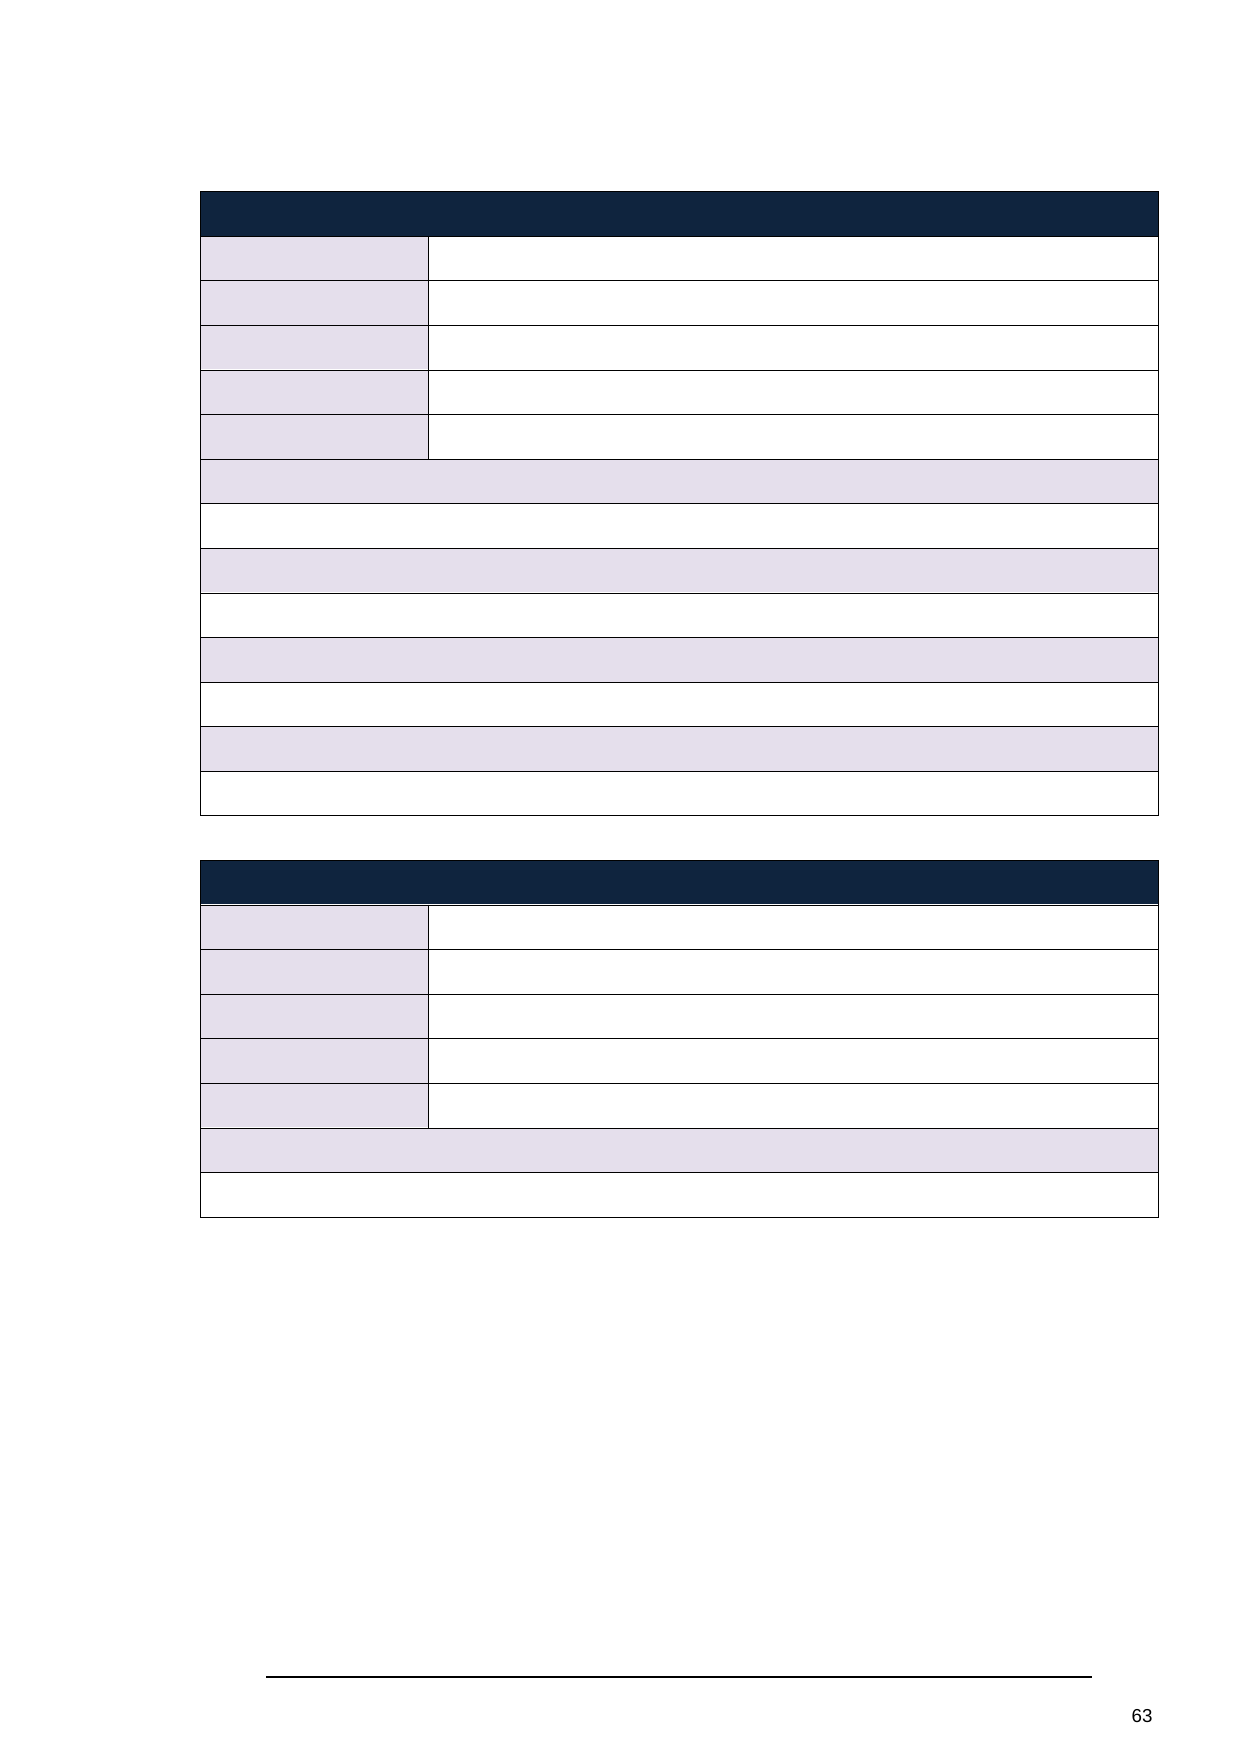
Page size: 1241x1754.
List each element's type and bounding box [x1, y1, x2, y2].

table_cell [429, 415, 1158, 459]
table_cell [201, 1129, 1158, 1172]
table_cell [201, 460, 1158, 503]
table_cell [201, 594, 1158, 637]
table_cell [201, 906, 428, 949]
table_cell [201, 772, 1158, 815]
table_cell [201, 1084, 428, 1127]
table_cell [429, 995, 1158, 1038]
table_cell [201, 504, 1158, 548]
table_cell [201, 683, 1158, 726]
table_cell [201, 1039, 428, 1083]
table_header [201, 192, 1158, 236]
table_cell [429, 237, 1158, 280]
table_header [201, 861, 1158, 904]
table_cell [429, 906, 1158, 949]
table_cell [429, 1084, 1158, 1127]
table_cell [201, 995, 428, 1038]
table_cell [201, 950, 428, 994]
table_cell [201, 281, 428, 325]
table_cell [201, 326, 428, 369]
table_cell [201, 727, 1158, 771]
table_cell [429, 326, 1158, 369]
table_cell [429, 1039, 1158, 1083]
table_cell [201, 415, 428, 459]
table_cell [429, 371, 1158, 414]
table_cell [201, 1173, 1158, 1217]
table_cell [429, 281, 1158, 325]
table_cell [201, 549, 1158, 592]
table_cell [429, 950, 1158, 994]
table_cell [201, 237, 428, 280]
table_cell [201, 638, 1158, 682]
table_cell [201, 371, 428, 414]
